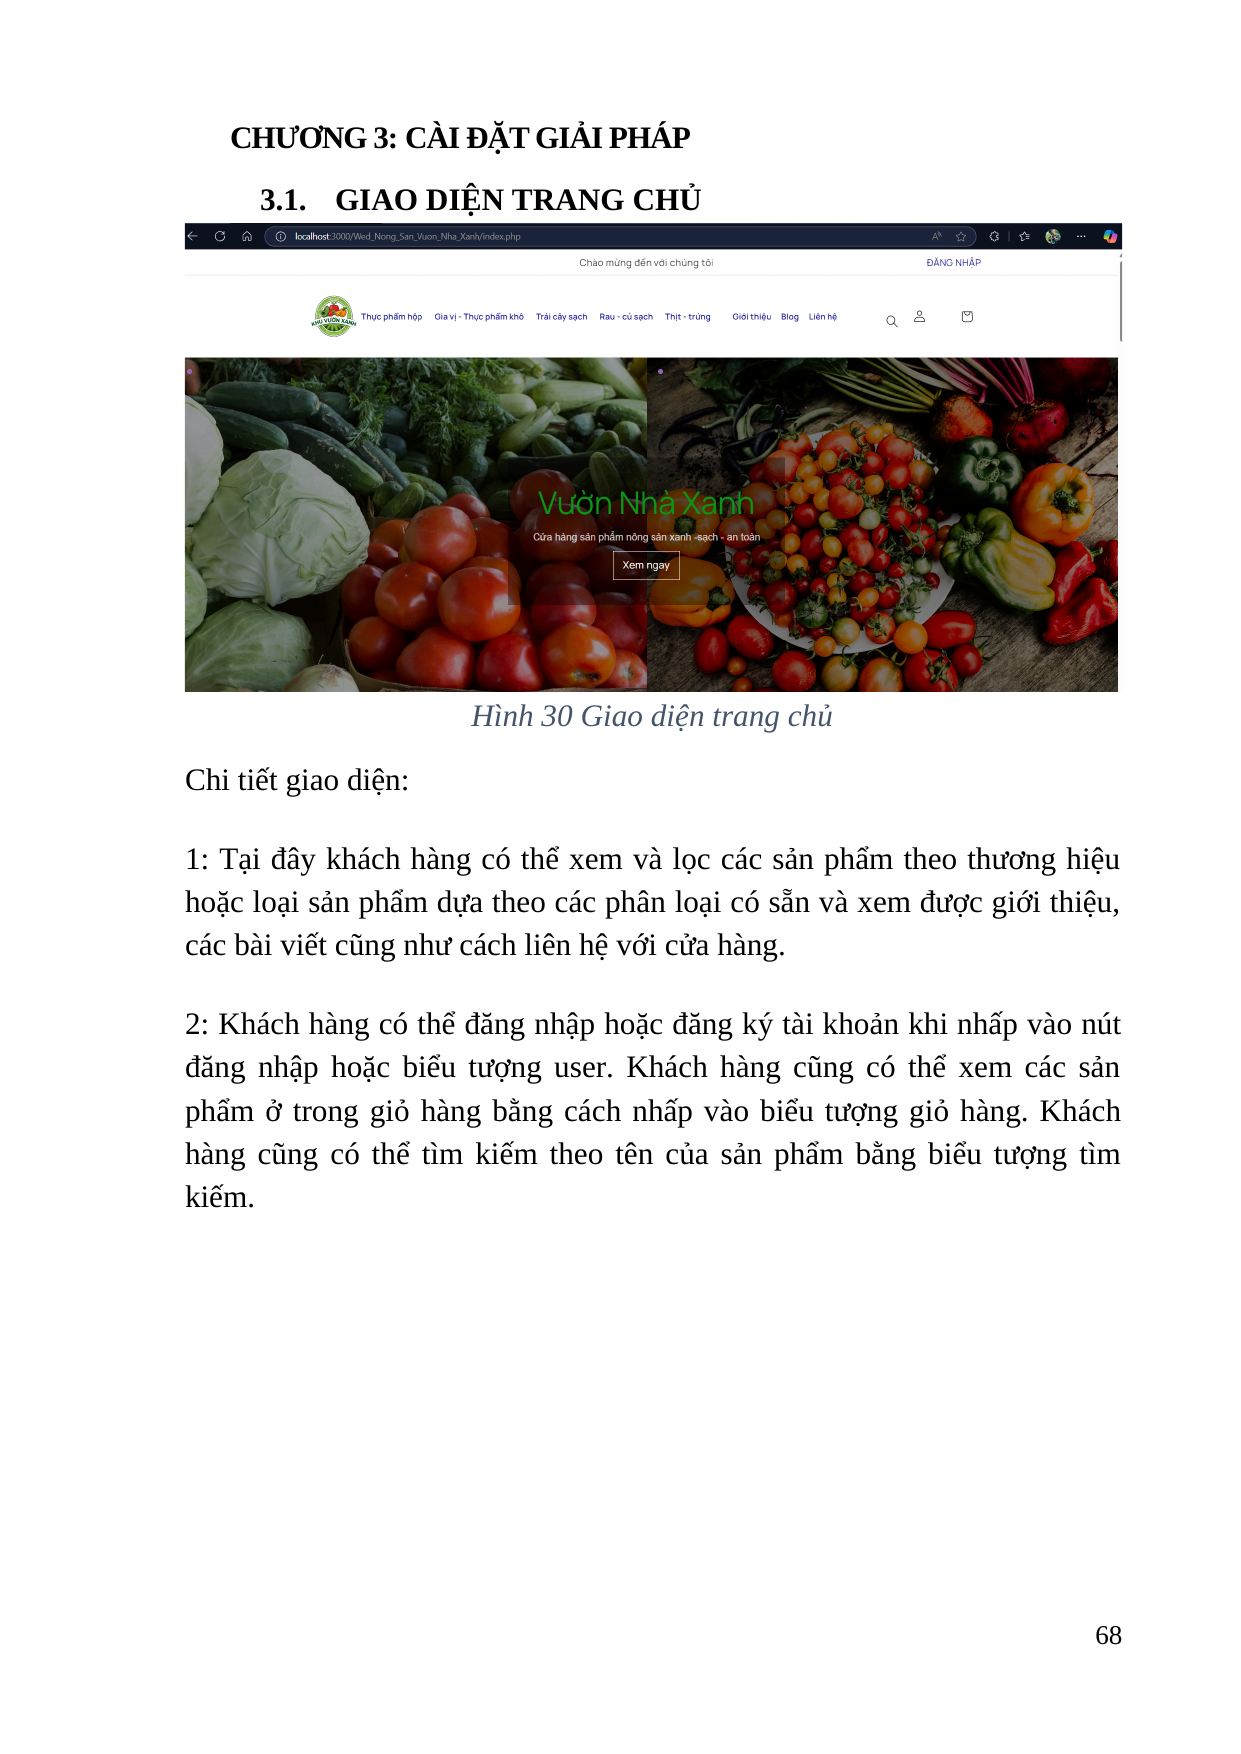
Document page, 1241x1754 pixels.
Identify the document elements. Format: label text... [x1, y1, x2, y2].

text Chi tiết giao diện: [185, 761, 1122, 797]
text Hình 30 Giao diện trang chủ [185, 697, 1122, 733]
picture [184, 223, 1123, 692]
text 1: Tại đây khách hàng có thể xem và lọc các sản phẩm theo thương hiệu hoặc loại sản phẩm dựa theo các phân loại có sẵn và xem được giới thiệu, các bài viết cũng như cách liên hệ với cửa hàng. [185, 804, 1122, 962]
text 2: Khách hàng có thể đăng nhập hoặc đăng ký tài khoản khi nhấp vào nút đăng nhập hoặc biểu tượng user. Khách hàng cũng có thể xem các sản phẩm ở trong giỏ hàng bằng cách nhấp vào biểu tượng giỏ hàng. Khách hàng cũng có thể tìm kiếm theo tên của sản phẩm bằng biểu tượng tìm kiếm. [185, 970, 1122, 1214]
subtitle CHƯƠNG 3: CÀI ĐẶT GIẢI PHÁP [230, 120, 1122, 156]
list GIAO DIỆN TRANG CHỦ [260, 181, 1122, 217]
